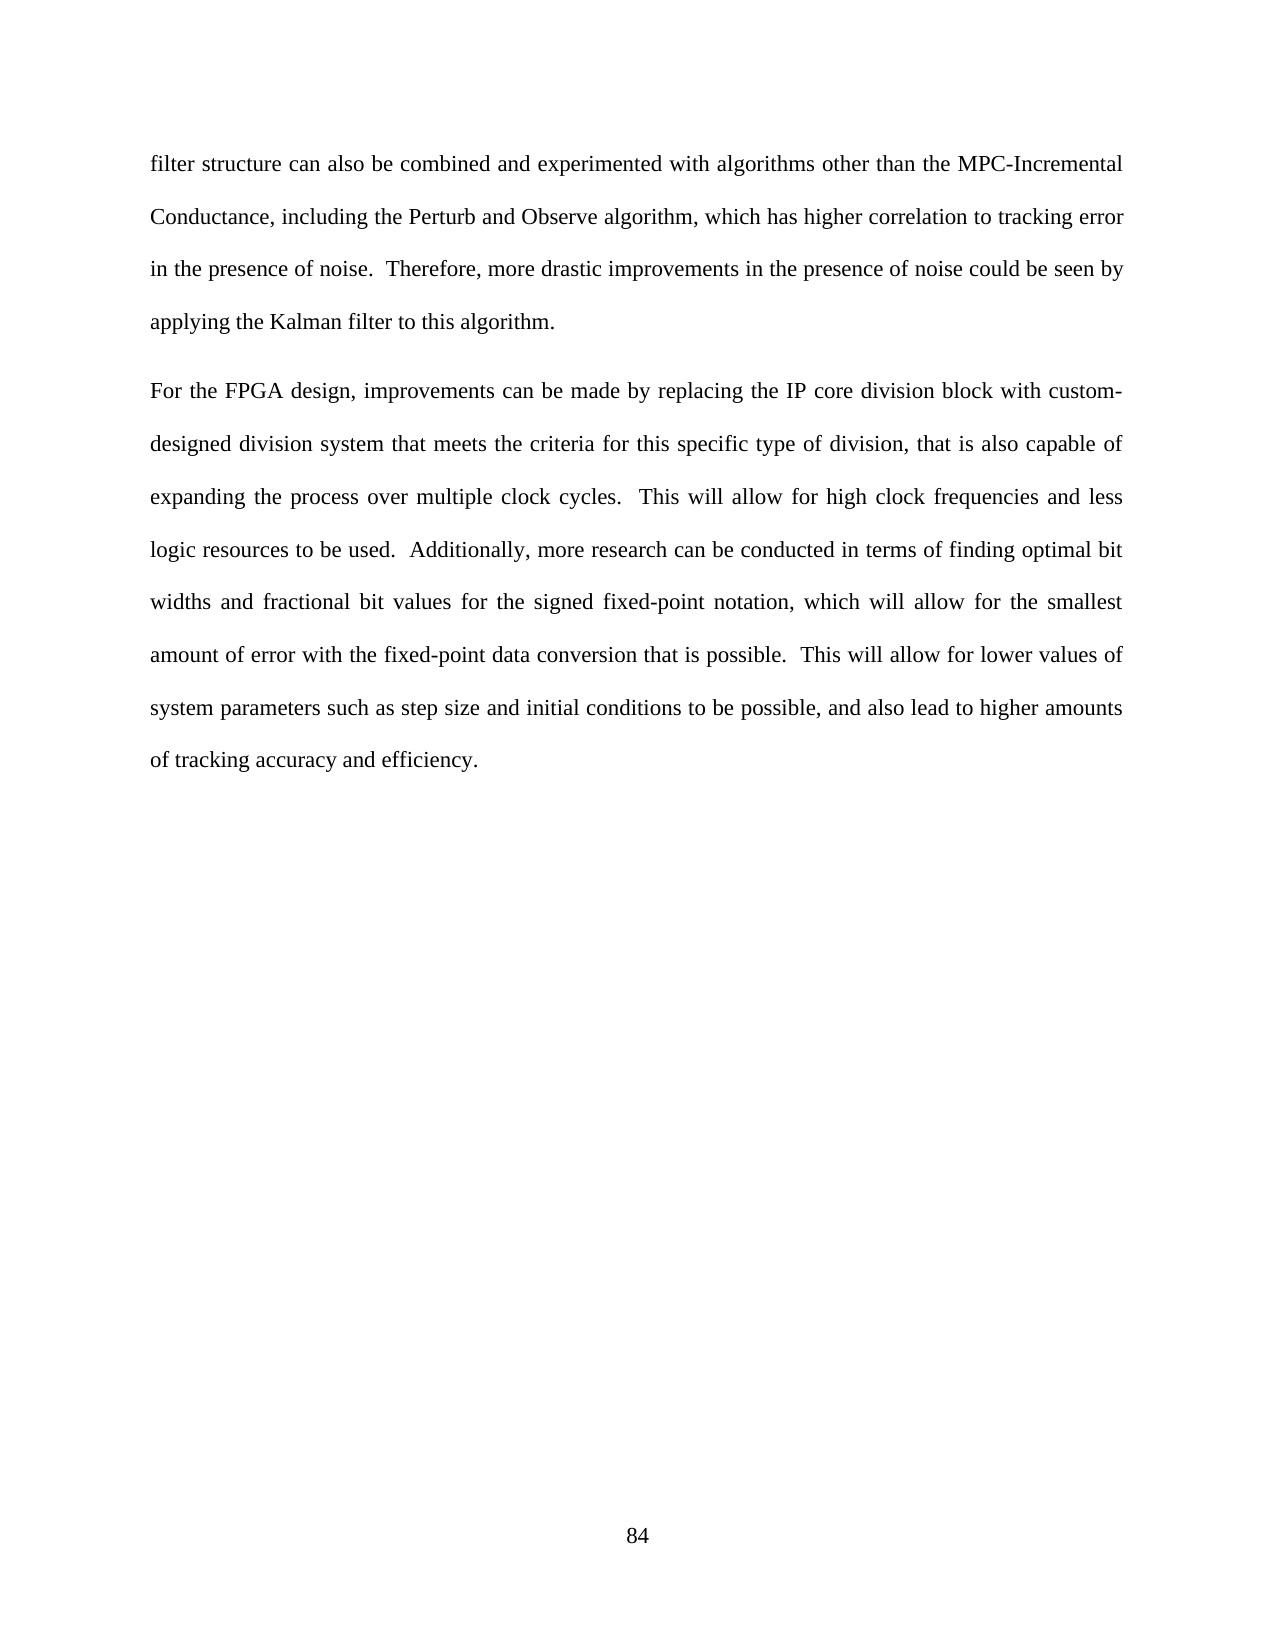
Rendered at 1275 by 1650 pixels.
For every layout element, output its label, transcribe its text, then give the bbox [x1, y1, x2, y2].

text For the FPGA design, improvements can be made by replacing the IP core division block with custom-designed division system that meets the criteria for this specific type of division, that is also capable of expanding the process over multiple clock cycles. This will allow for high clock frequencies and less logic resources to be used. Additionally, more research can be conducted in terms of finding optimal bit widths and fractional bit values for the signed fixed-point notation, which will allow for the smallest amount of error with the fixed-point data conversion that is possible. This will allow for lower values of system parameters such as step size and initial conditions to be possible, and also lead to higher amounts of tracking accuracy and efficiency. [150, 377, 1125, 773]
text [150, 150, 1125, 334]
